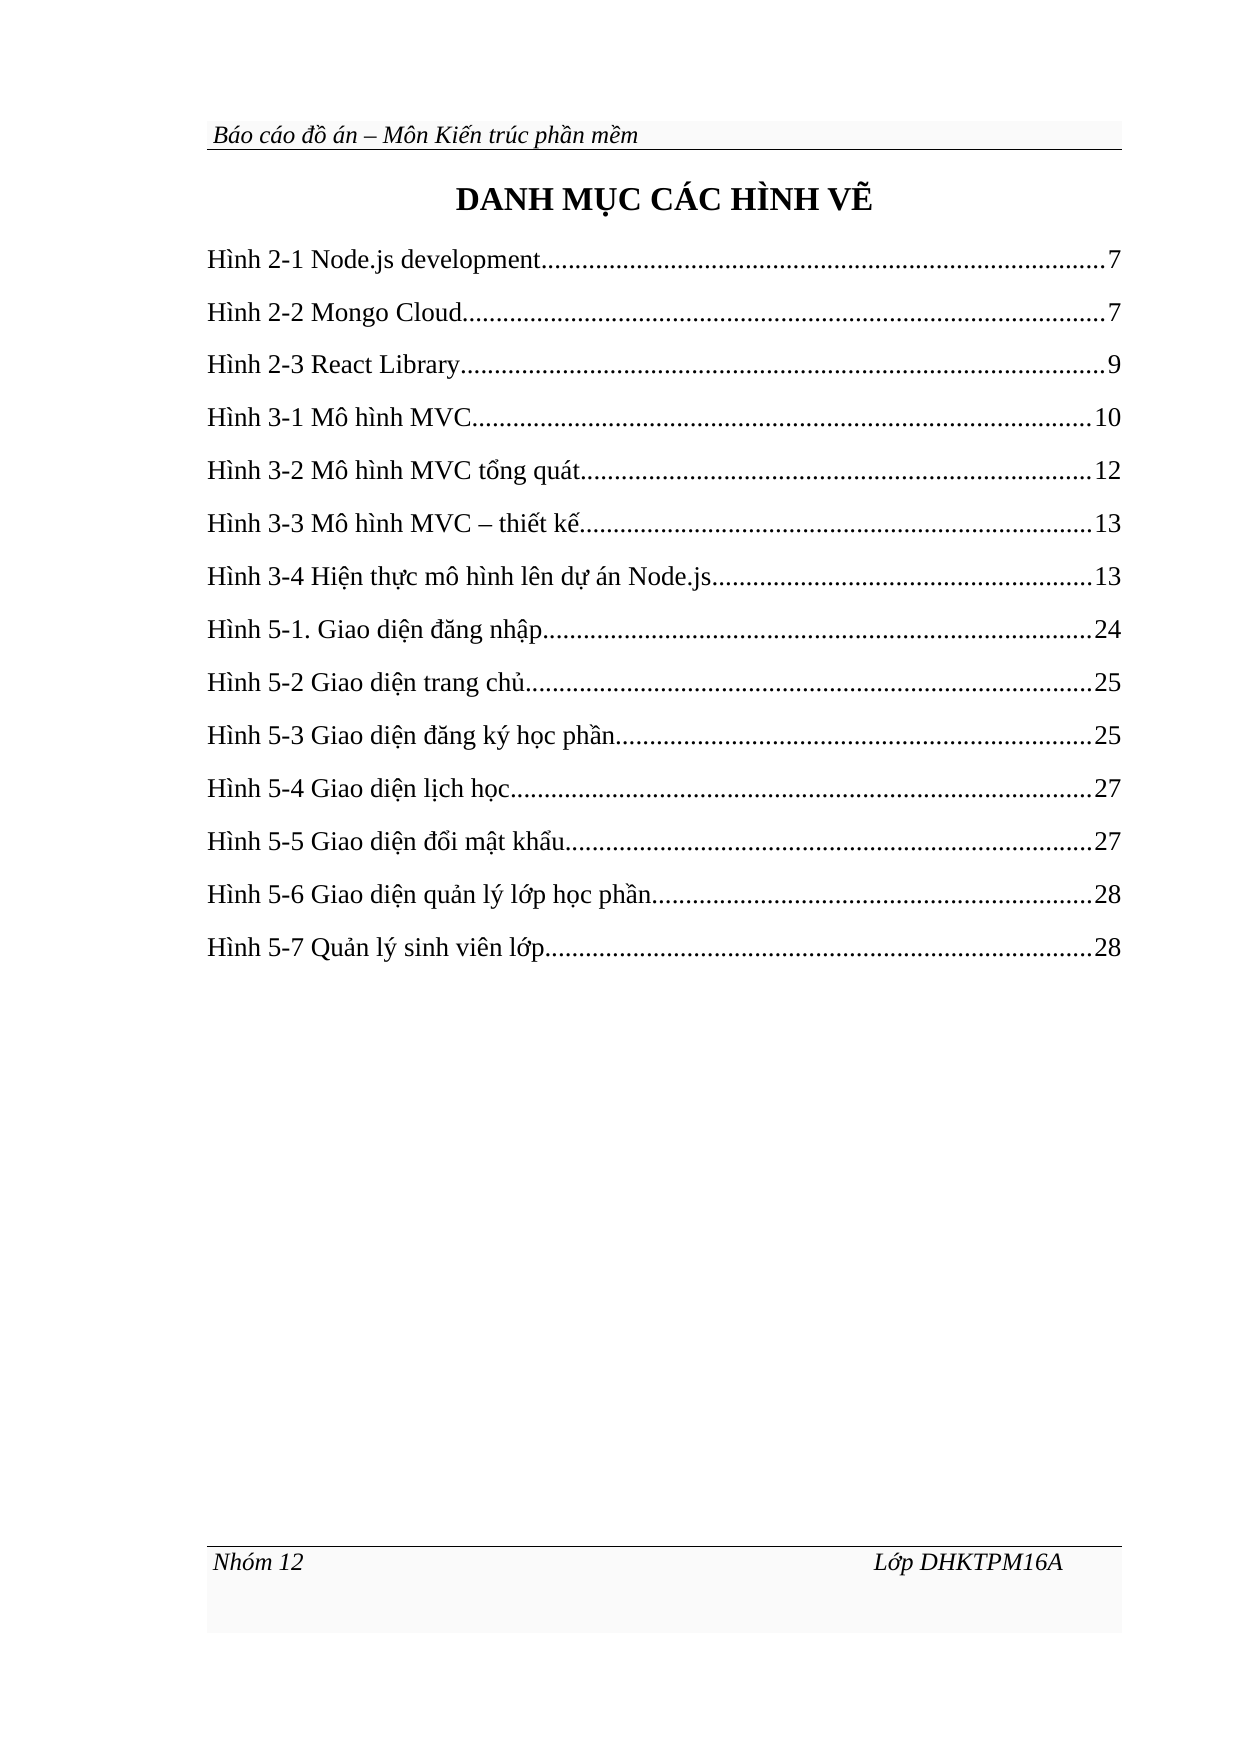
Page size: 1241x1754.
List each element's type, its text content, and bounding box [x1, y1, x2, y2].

text Hình 2-3 React Library 9 [207, 349, 1122, 380]
text Hình 5-6 Giao diện quản lý lớp học phần 28 [207, 878, 1122, 909]
text Hình 5-3 Giao diện đăng ký học phần 25 [207, 719, 1122, 750]
text Hình 5-5 Giao diện đổi mật khẩu 27 [207, 825, 1122, 856]
text Hình 5-1. Giao diện đăng nhập 24 [207, 613, 1122, 644]
text Hình 2-2 Mongo Cloud 7 [207, 296, 1122, 327]
text Hình 3-4 Hiện thực mô hình lên dự án Node.js 13 [207, 560, 1122, 591]
text Hình 5-2 Giao diện trang chủ 25 [207, 666, 1122, 697]
text Hình 3-3 Mô hình MVC – thiết kế 13 [207, 507, 1122, 538]
text Hình 2-1 Node.js development 7 [207, 243, 1122, 274]
text Hình 3-1 Mô hình MVC 10 [207, 402, 1122, 433]
text Hình 3-2 Mô hình MVC tổng quát 12 [207, 454, 1122, 486]
text Hình 5-7 Quản lý sinh viên lớp 28 [207, 931, 1122, 962]
text Hình 5-4 Giao diện lịch học 27 [207, 772, 1122, 803]
subtitle DANH MỤC CÁC HÌNH VẼ [207, 179, 1122, 217]
